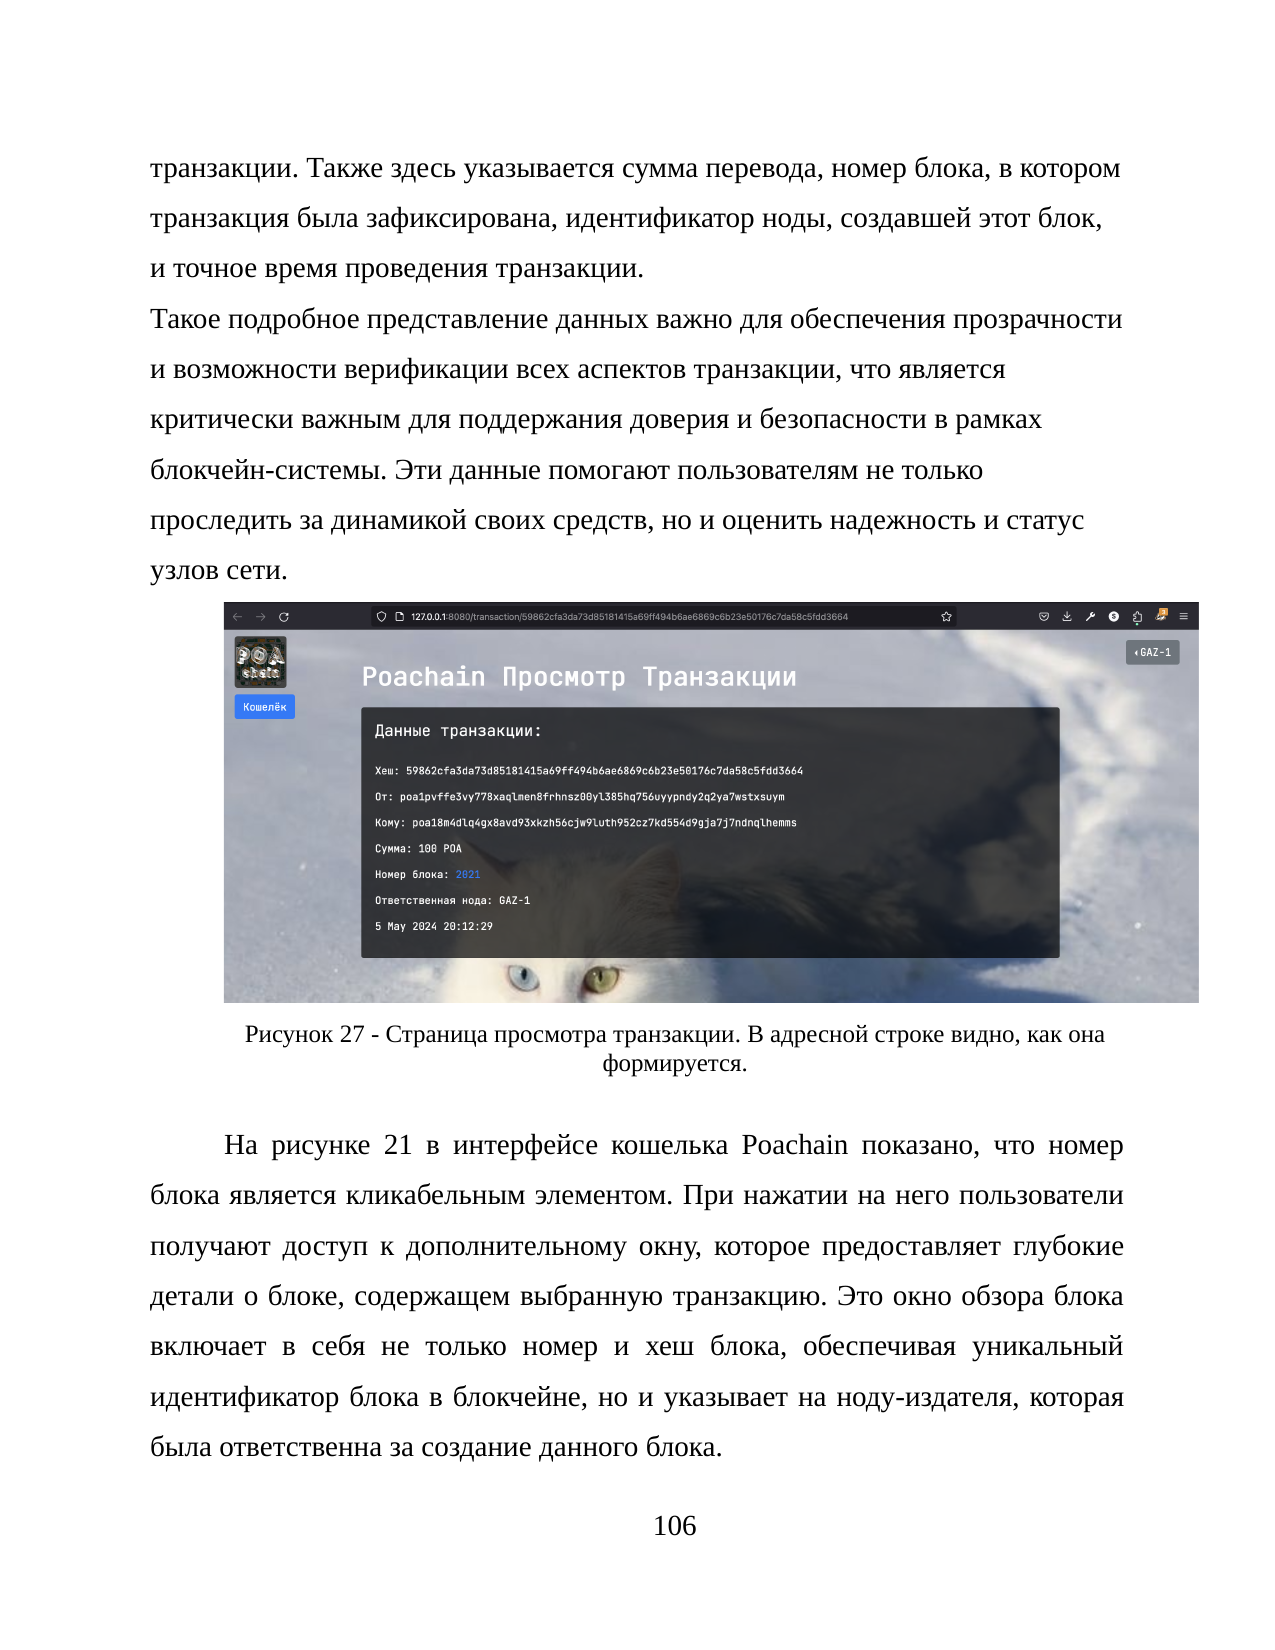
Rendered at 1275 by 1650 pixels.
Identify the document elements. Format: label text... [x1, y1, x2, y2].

text На рисунке 21 в интерфейсе кошелька Poachain показано, что номер блока является кликабельным элементом. При нажатии на него пользователи получают доступ к дополнительному окну, которое предоставляет глубокие детали о блоке, содержащем выбранную транзакцию. Это окно обзора блока включает в себя не только номер и хеш блока, обеспечивая уникальный идентификатор блока в блокчейне, но и указывает на ноду-издателя, которая была ответственна за создание данного блока. [150, 1127, 1125, 1462]
picture [223, 602, 1199, 1003]
text Рисунок 27 - Страница просмотра транзакции. В адресной строке видно, как она формируется. [225, 1019, 1125, 1077]
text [150, 150, 1125, 284]
text Такое подробное представление данных важно для обеспечения прозрачности и возможности верификации всех аспектов транзакции, что является критически важным для поддержания доверия и безопасности в рамках блокчейн-системы. Эти данные помогают пользователям не только проследить за динамикой своих средств, но и оценить надежность и статус узлов сети. [150, 301, 1125, 586]
